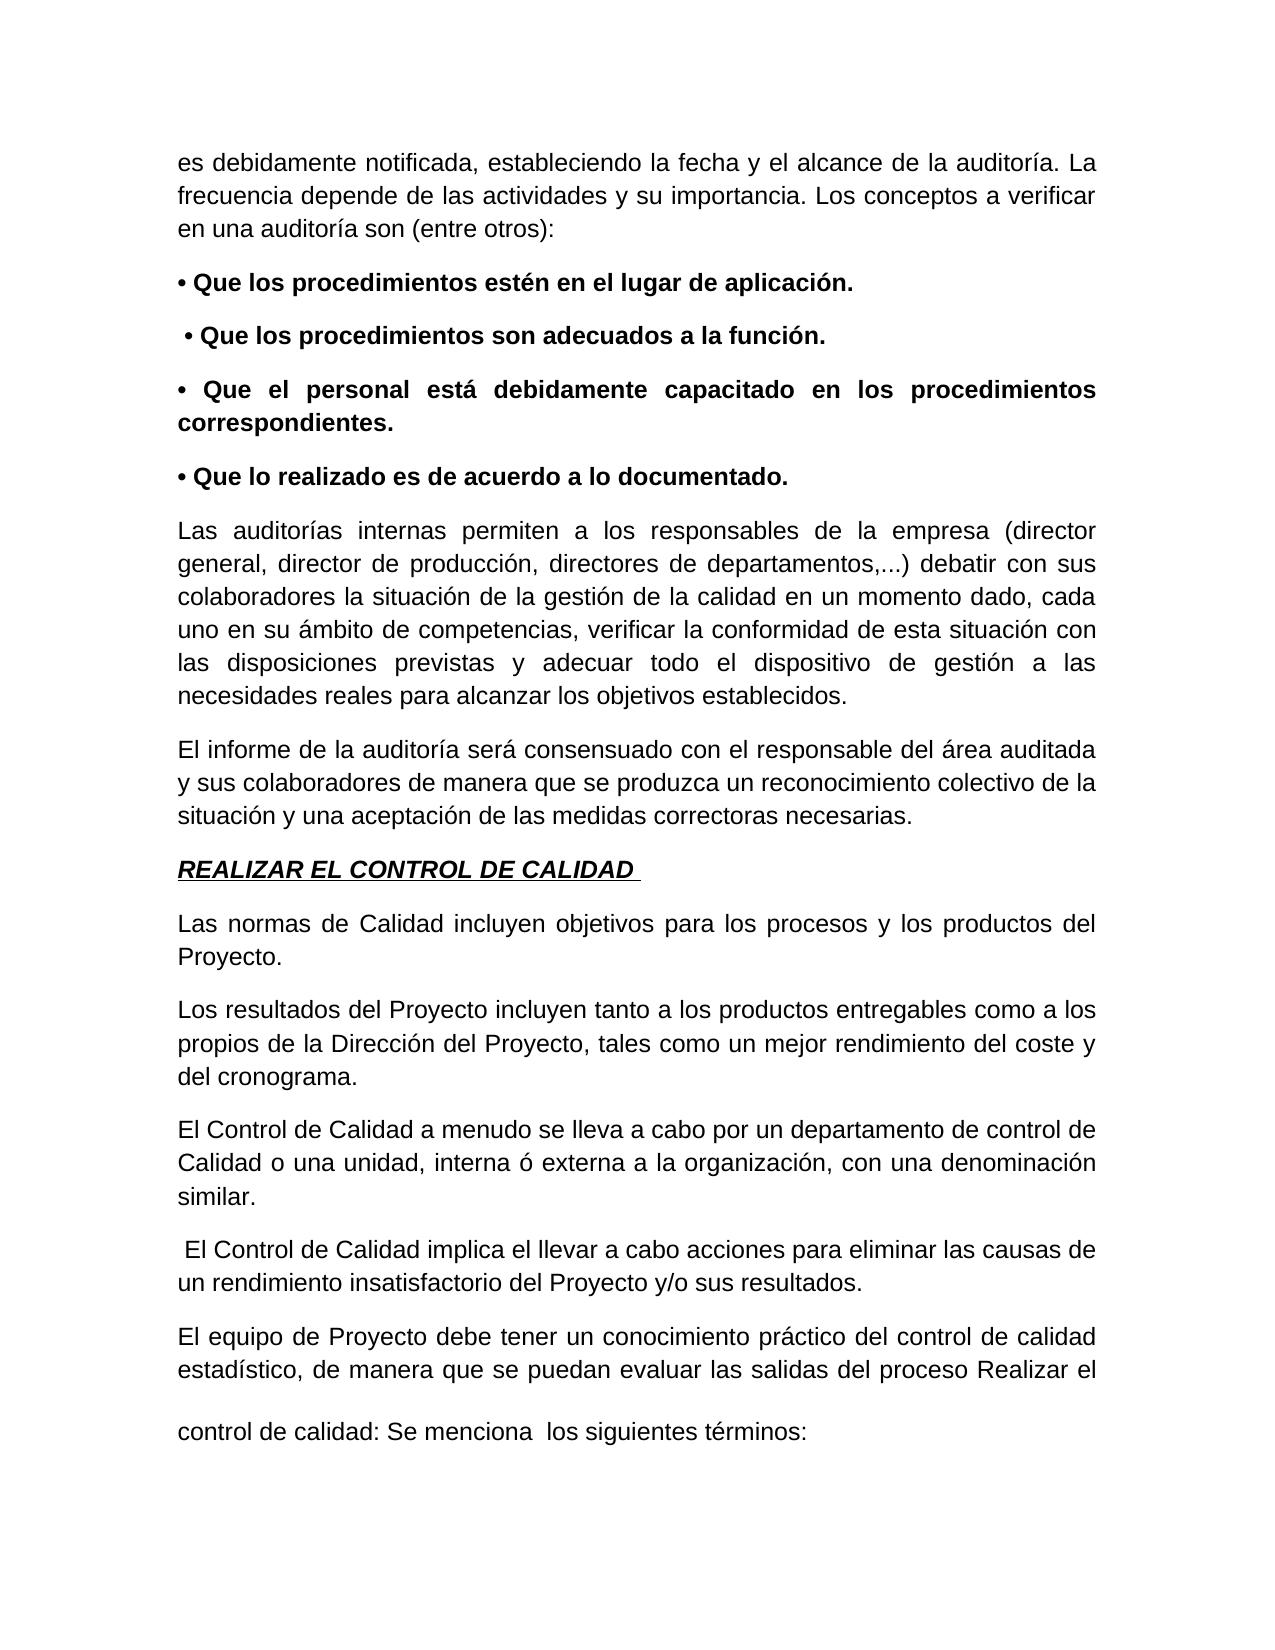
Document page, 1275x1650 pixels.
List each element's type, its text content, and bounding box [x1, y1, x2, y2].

text El Control de Calidad implica el llevar a cabo acciones para eliminar las causas de un rendimiento insatisfactorio del Proyecto y/o sus resultados. [177, 1235, 1098, 1297]
text • Que los procedimientos estén en el lugar de aplicación. [177, 267, 1098, 296]
text • Que los procedimientos son adecuados a la función. [177, 321, 1098, 350]
text Las auditorías internas permiten a los responsables de la empresa (director general, director de producción, directores de departamentos,...) debatir con sus colaboradores la situación de la gestión de la calidad en un momento dado, cada uno en su ámbito de competencias, verificar la conformidad de esta situación con las disposiciones previstas y adecuar todo el dispositivo de gestión a las necesidades reales para alcanzar los objetivos establecidos. [177, 516, 1098, 710]
text Los resultados del Proyecto incluyen tanto a los productos entregables como a los propios de la Dirección del Proyecto, tales como un mejor rendimiento del coste y del cronograma. [177, 996, 1098, 1090]
text El informe de la auditoría será consensuado con el responsable del área auditada y sus colaboradores de manera que se produzca un reconocimiento colectivo de la situación y una aceptación de las medidas correctoras necesarias. [177, 735, 1098, 830]
text REALIZAR EL CONTROL DE CALIDAD [177, 855, 1098, 883]
text • Que el personal está debidamente capacitado en los procedimientos correspondientes. [177, 375, 1098, 437]
text El equipo de Proyecto debe tener un conocimiento práctico del control de calidad estadístico, de manera que se puedan evaluar las salidas del proceso Realizar el control de calidad: Se menciona los siguientes términos: [177, 1322, 1098, 1445]
text Las normas de Calidad incluyen objetivos para los procesos y los productos del Proyecto. [177, 909, 1098, 970]
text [177, 148, 1098, 242]
text • Que lo realizado es de acuerdo a lo documentado. [177, 462, 1098, 491]
text El Control de Calidad a menudo se lleva a cabo por un departamento de control de Calidad o una unidad, interna ó externa a la organización, con una denominación similar. [177, 1115, 1098, 1210]
